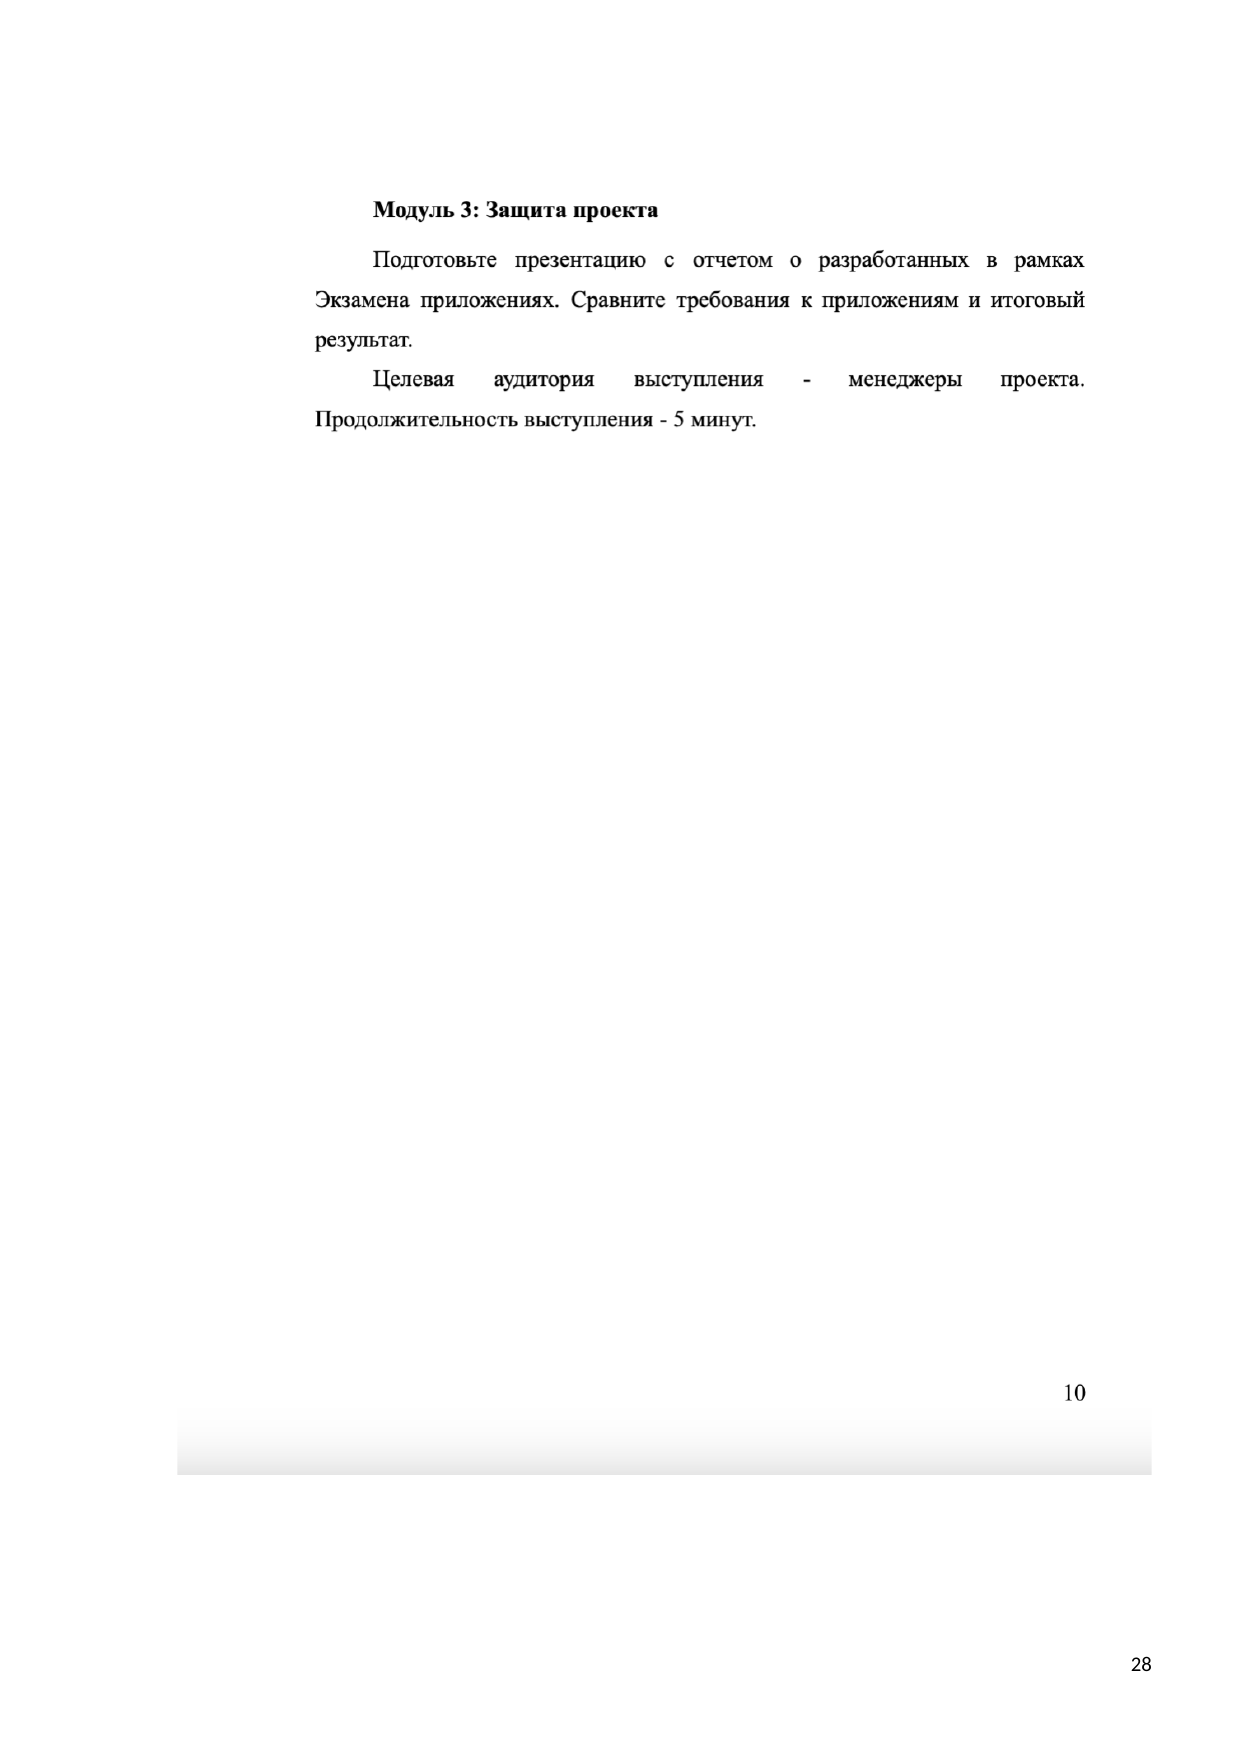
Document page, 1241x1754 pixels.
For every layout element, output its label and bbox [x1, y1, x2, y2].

picture [177, 118, 1152, 1475]
